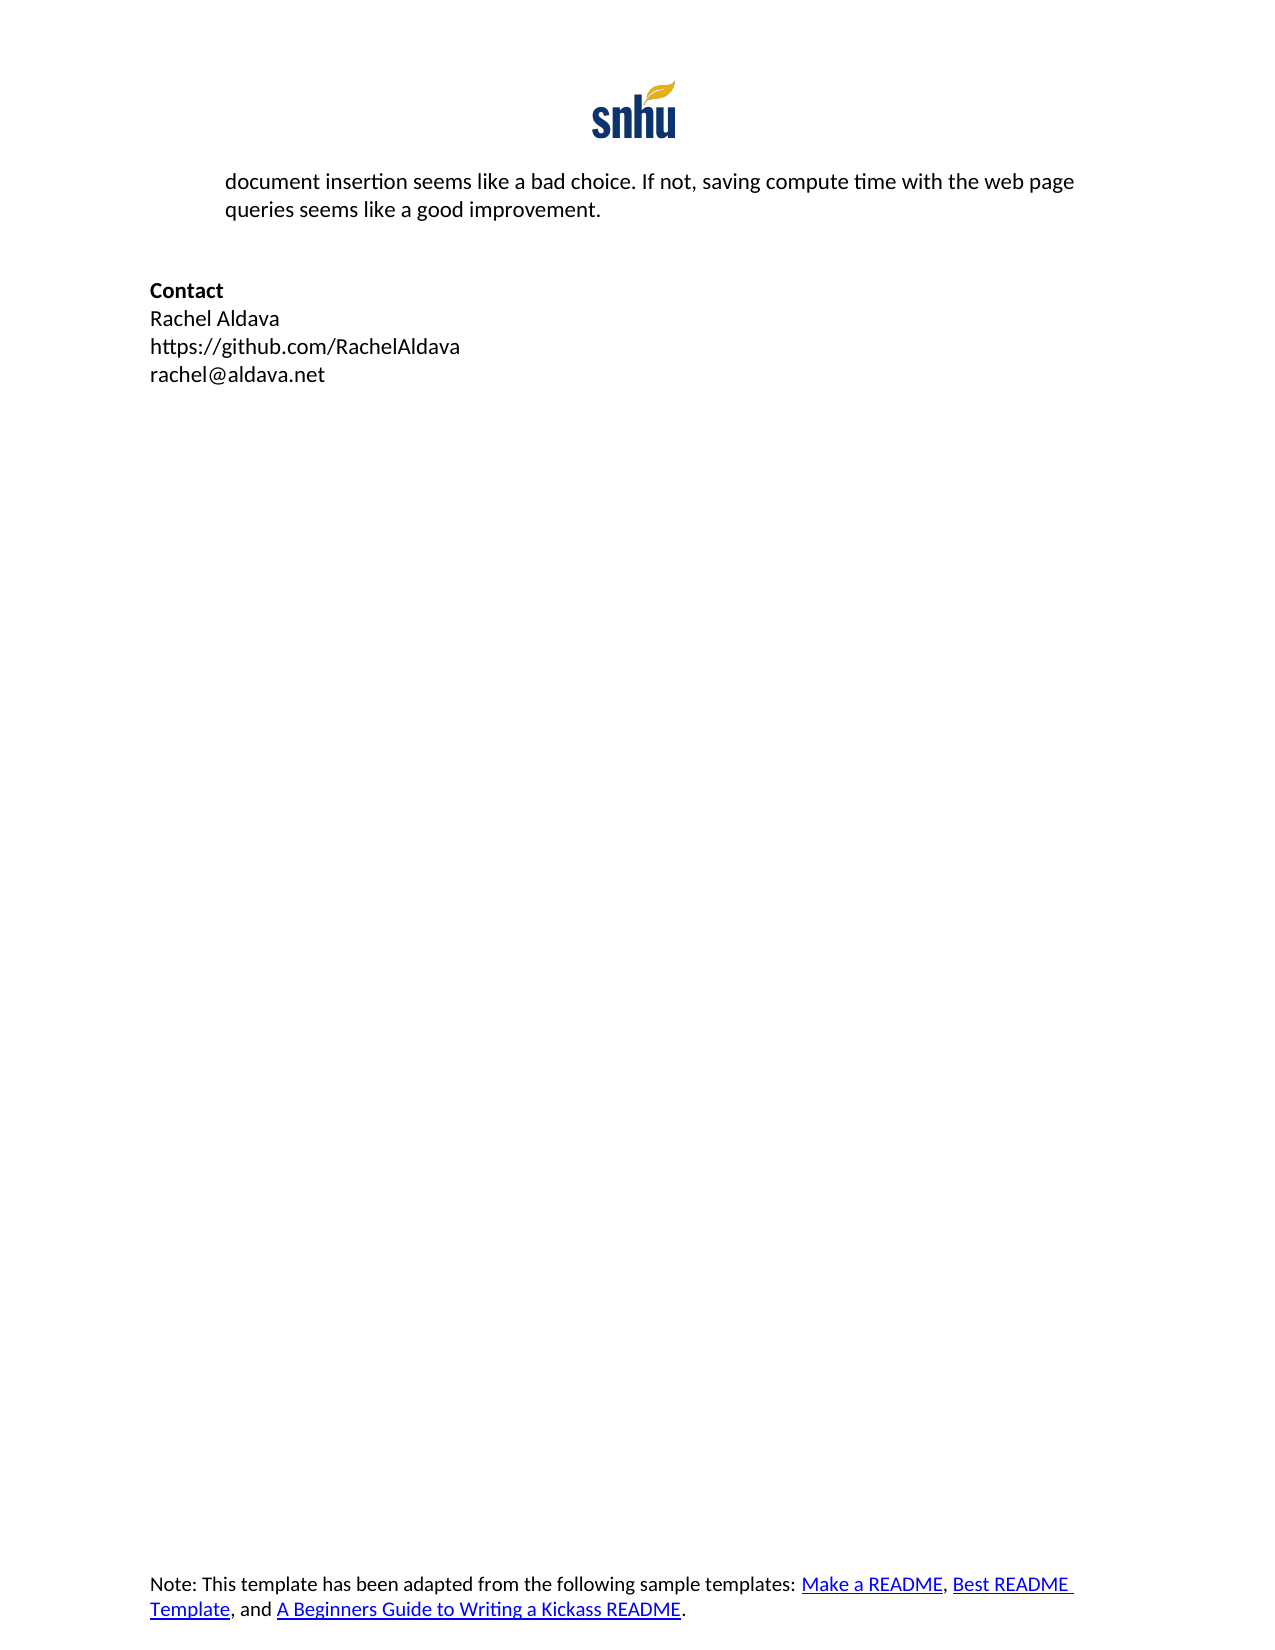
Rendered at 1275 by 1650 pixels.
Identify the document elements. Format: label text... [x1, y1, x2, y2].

subtitle Contact [150, 276, 1125, 304]
picture [573, 75, 702, 147]
text https://github.com/RachelAldava [150, 332, 1125, 361]
text rachel@aldava.net [150, 361, 1125, 388]
text Rachel Aldava [150, 304, 1125, 332]
